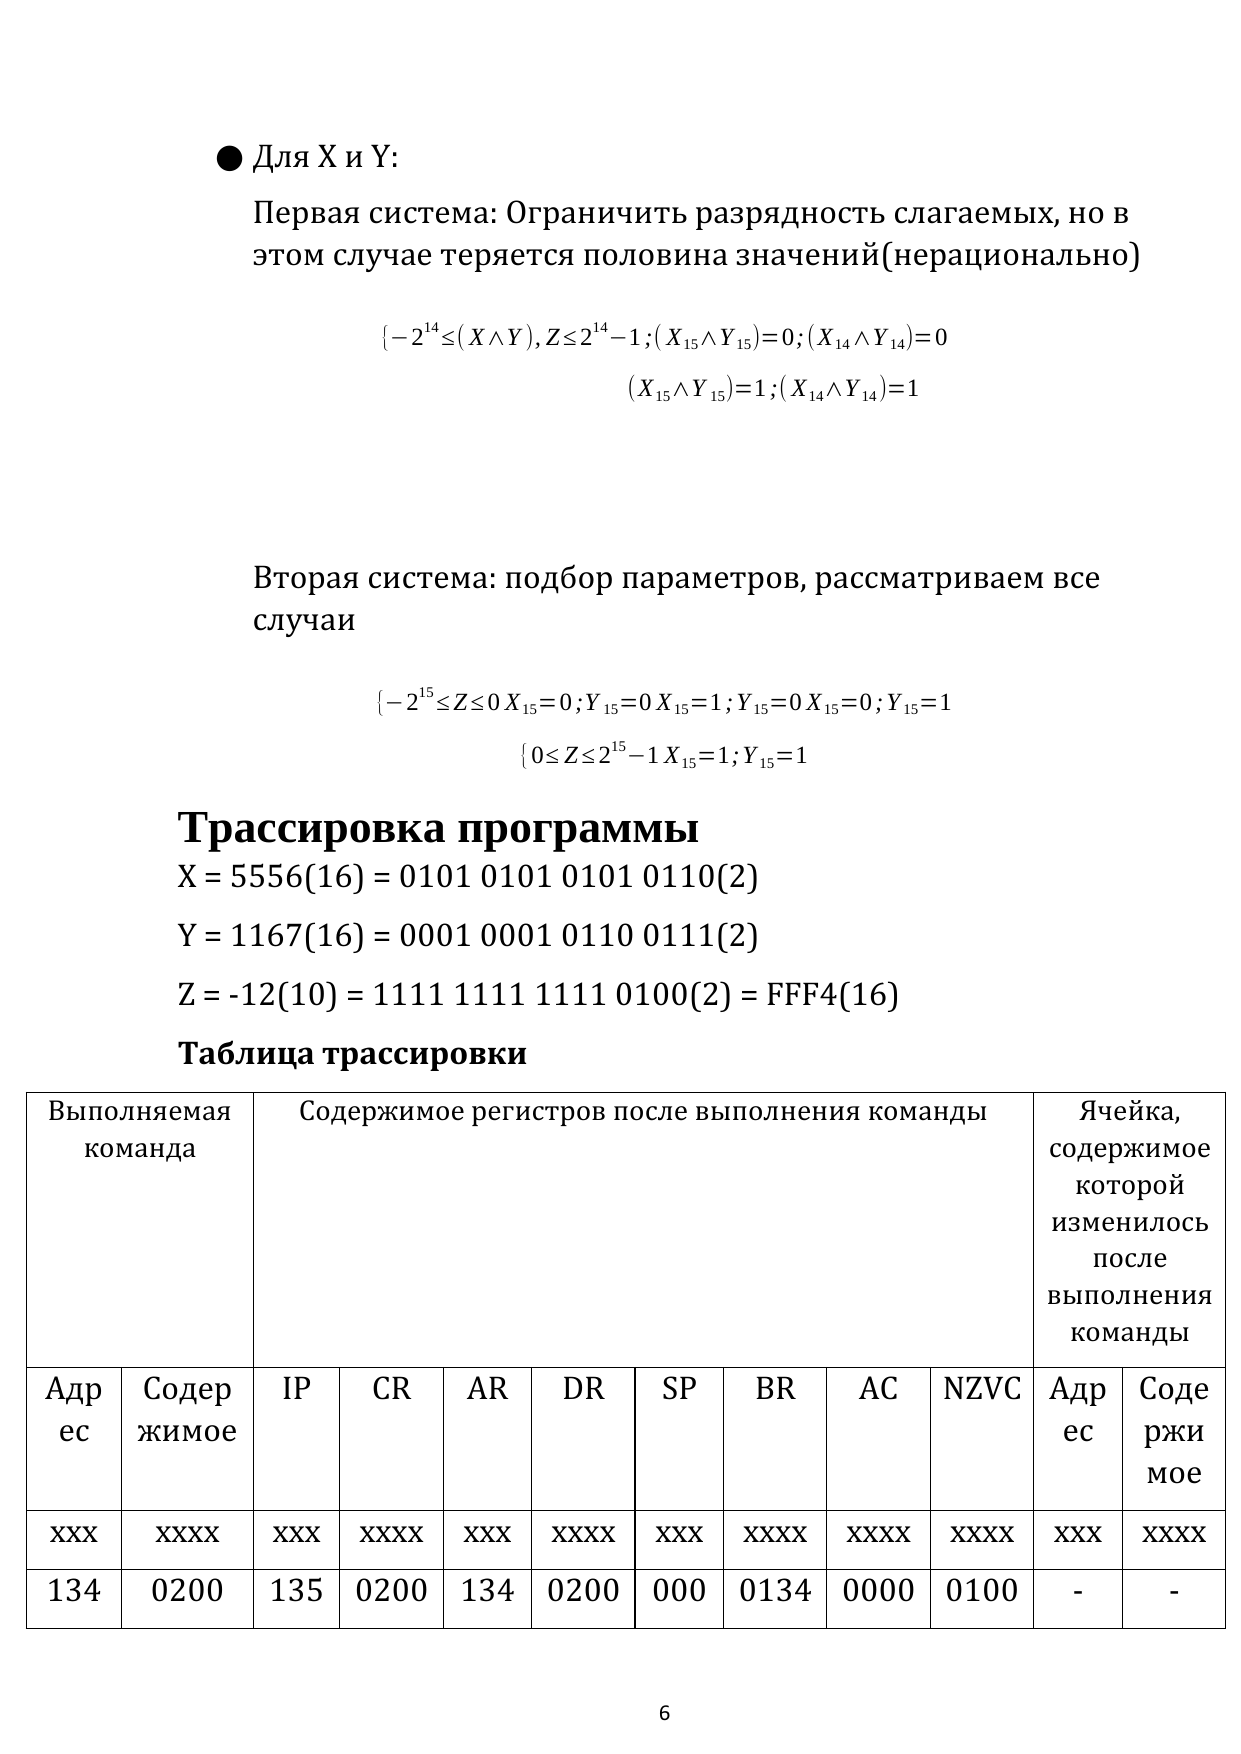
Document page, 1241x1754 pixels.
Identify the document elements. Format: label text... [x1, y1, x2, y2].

table_cell 134 [27, 1570, 121, 1628]
table_cell Адрес [27, 1368, 121, 1510]
table_cell 0200 [122, 1570, 253, 1628]
table_header Содержимое регистров после выполнения команды [254, 1093, 1033, 1367]
subtitle Трассировка программы [177, 799, 1152, 852]
table_cell 134 [444, 1570, 531, 1628]
table_cell xxxx [931, 1511, 1033, 1569]
table_cell xxxx [724, 1511, 826, 1569]
table_cell AR [444, 1368, 531, 1510]
table_cell xxxx [1123, 1511, 1225, 1569]
table_cell xxxx [532, 1511, 634, 1569]
table_cell 0100 [931, 1570, 1033, 1628]
table_cell Адрес [1034, 1368, 1122, 1510]
text X = 5556(16) = 0101 0101 0101 0110(2) [177, 856, 1152, 895]
text Первая система: Ограничить разрядность слагаемых, но в этом случае теряется половина значений(нерационально) [252, 192, 1152, 273]
table_cell Содержимое [1123, 1368, 1225, 1510]
table_cell xxxx [122, 1511, 253, 1569]
table_cell NZVC [931, 1368, 1033, 1510]
text Вторая система: подбор параметров, рассматриваем все случаи [252, 557, 1152, 638]
table_cell CR [340, 1368, 443, 1510]
table_cell xxx [254, 1511, 339, 1569]
table_header Выполняемая команда [27, 1093, 253, 1367]
list Для X и Y: [215, 118, 1152, 186]
table_cell 0134 [724, 1570, 826, 1628]
table_cell xxx [444, 1511, 531, 1569]
table_cell AC [827, 1368, 930, 1510]
table_cell - [1034, 1570, 1122, 1628]
table_cell SP [636, 1368, 723, 1510]
table_cell xxx [1034, 1511, 1122, 1569]
table_header Ячейка, содержимое которой изменилось после выполнения команды [1034, 1093, 1225, 1367]
table_cell 0200 [532, 1570, 634, 1628]
table_cell 0200 [340, 1570, 443, 1628]
table_cell BR [724, 1368, 826, 1510]
table_cell 000 [636, 1570, 723, 1628]
table_cell - [1123, 1570, 1225, 1628]
text Таблица трассировки [177, 1033, 1152, 1072]
table_cell 0000 [827, 1570, 930, 1628]
table_cell 135 [254, 1570, 339, 1628]
table_cell xxx [27, 1511, 121, 1569]
text Z = -12(10) = 1111 1111 1111 0100(2) = FFF4(16) [177, 974, 1152, 1013]
table_cell Содержимое [122, 1368, 253, 1510]
table_cell IP [254, 1368, 339, 1510]
table_cell xxxx [827, 1511, 930, 1569]
table_cell DR [532, 1368, 634, 1510]
text Y = 1167(16) = 0001 0001 0110 0111(2) [177, 915, 1152, 954]
table_cell xxxx [340, 1511, 443, 1569]
table_cell xxx [636, 1511, 723, 1569]
